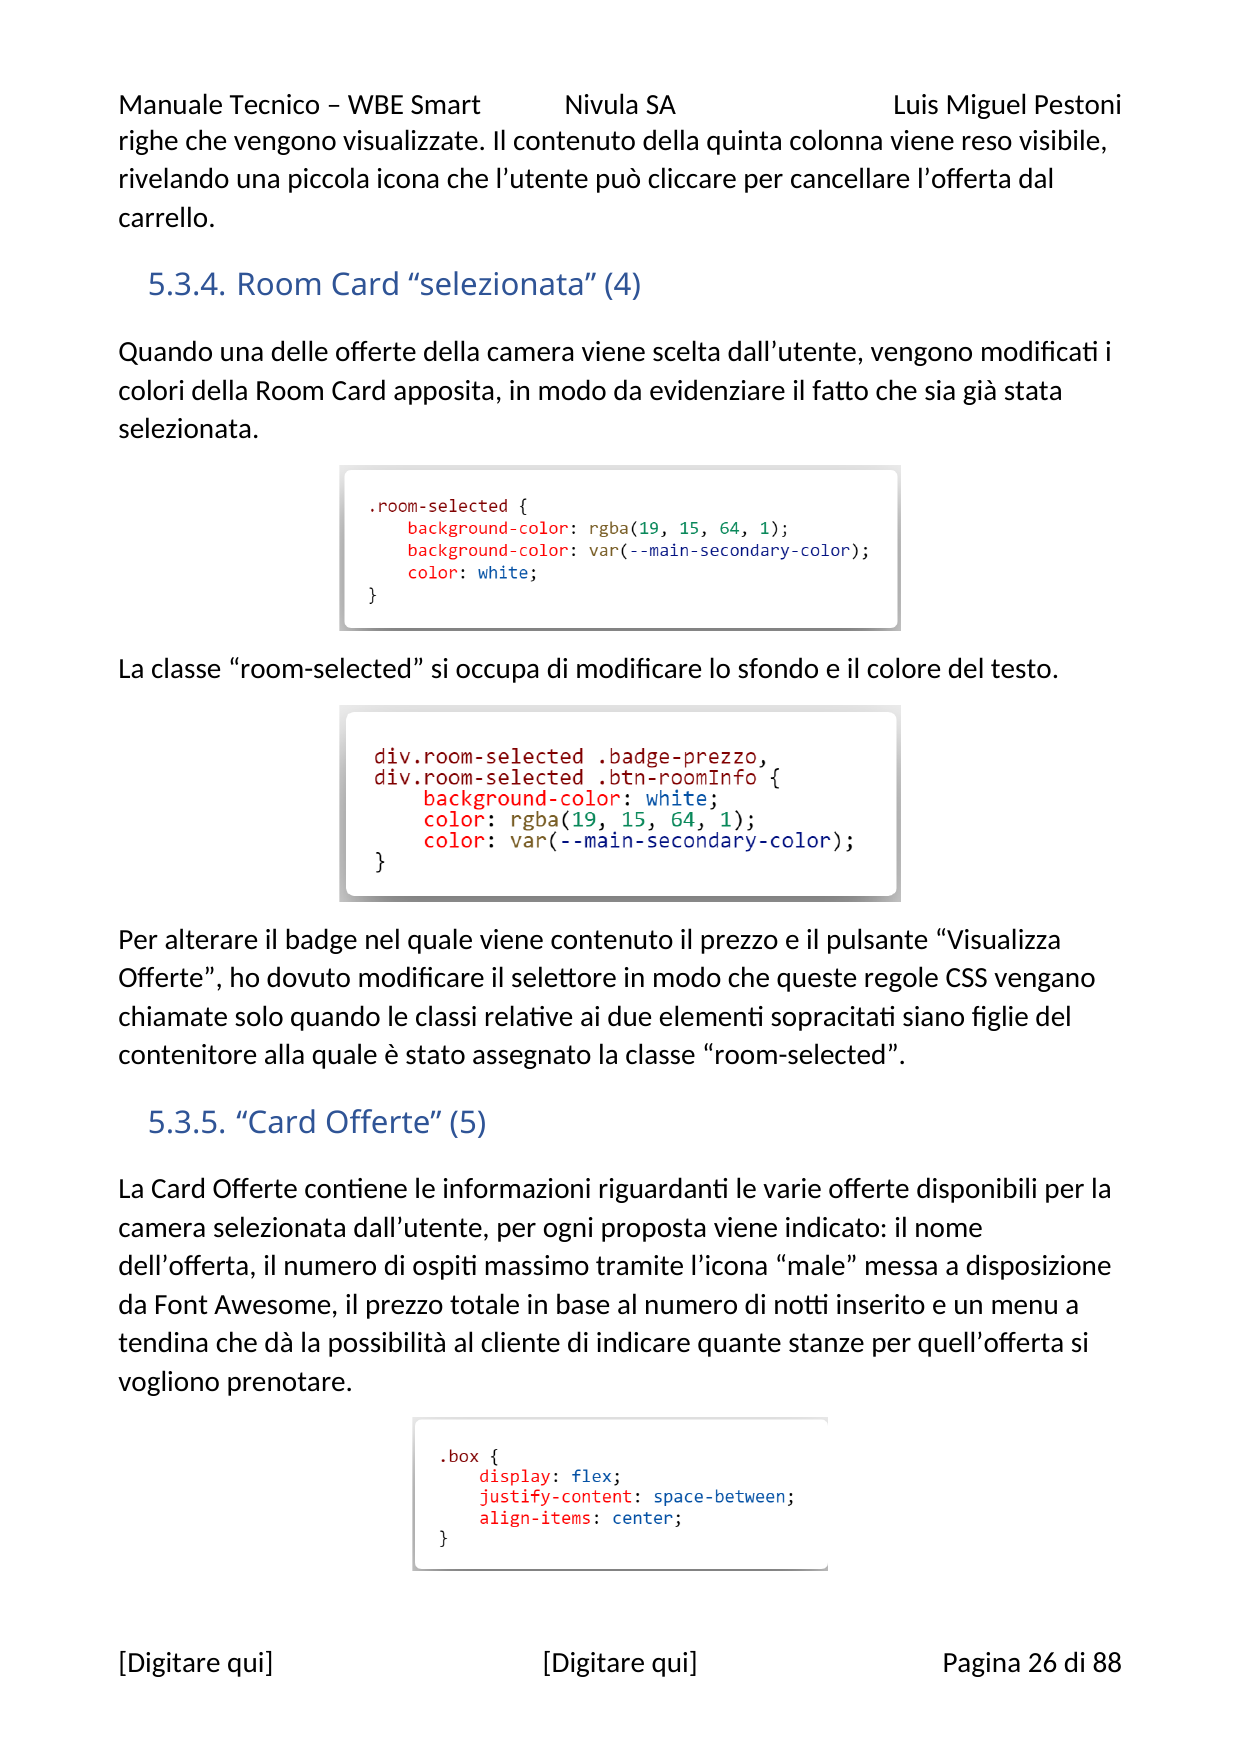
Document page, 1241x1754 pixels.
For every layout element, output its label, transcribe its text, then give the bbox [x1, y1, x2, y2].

subtitle Room Card “selezionata” (4) [148, 262, 1122, 305]
text La Card Offerte contiene le informazioni riguardanti le varie offerte disponibili per la camera selezionata dall’utente, per ogni proposta viene indicato: il nome dell’offerta, il numero di ospiti massimo tramite l’icona “male” messa a disposizione da Font Awesome, il prezzo totale in base al numero di notti inserito e un menu a tendina che dà la possibilità al cliente di indicare quante stanze per quell’offerta si vogliono prenotare. [118, 1171, 1122, 1398]
picture [339, 465, 901, 631]
picture [412, 1417, 828, 1571]
text Per alterare il badge nel quale viene contenuto il prezzo e il pulsante “Visualizza Offerte”, ho dovuto modificare il selettore in modo che queste regole CSS vengano chiamate solo quando le classi relative ai due elementi sopracitati siano figlie del contenitore alla quale è stato assegnato la classe “room-selected”. [118, 921, 1122, 1072]
subtitle “Card Offerte” (5) [148, 1099, 1122, 1142]
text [118, 122, 1122, 234]
picture [339, 705, 901, 902]
text Quando una delle offerte della camera viene scelta dall’utente, vengono modificati i colori della Room Card apposita, in modo da evidenziare il fatto che sia già stata selezionata. [118, 333, 1122, 446]
text La classe “room-selected” si occupa di modificare lo sfondo e il colore del testo. [118, 651, 1122, 686]
